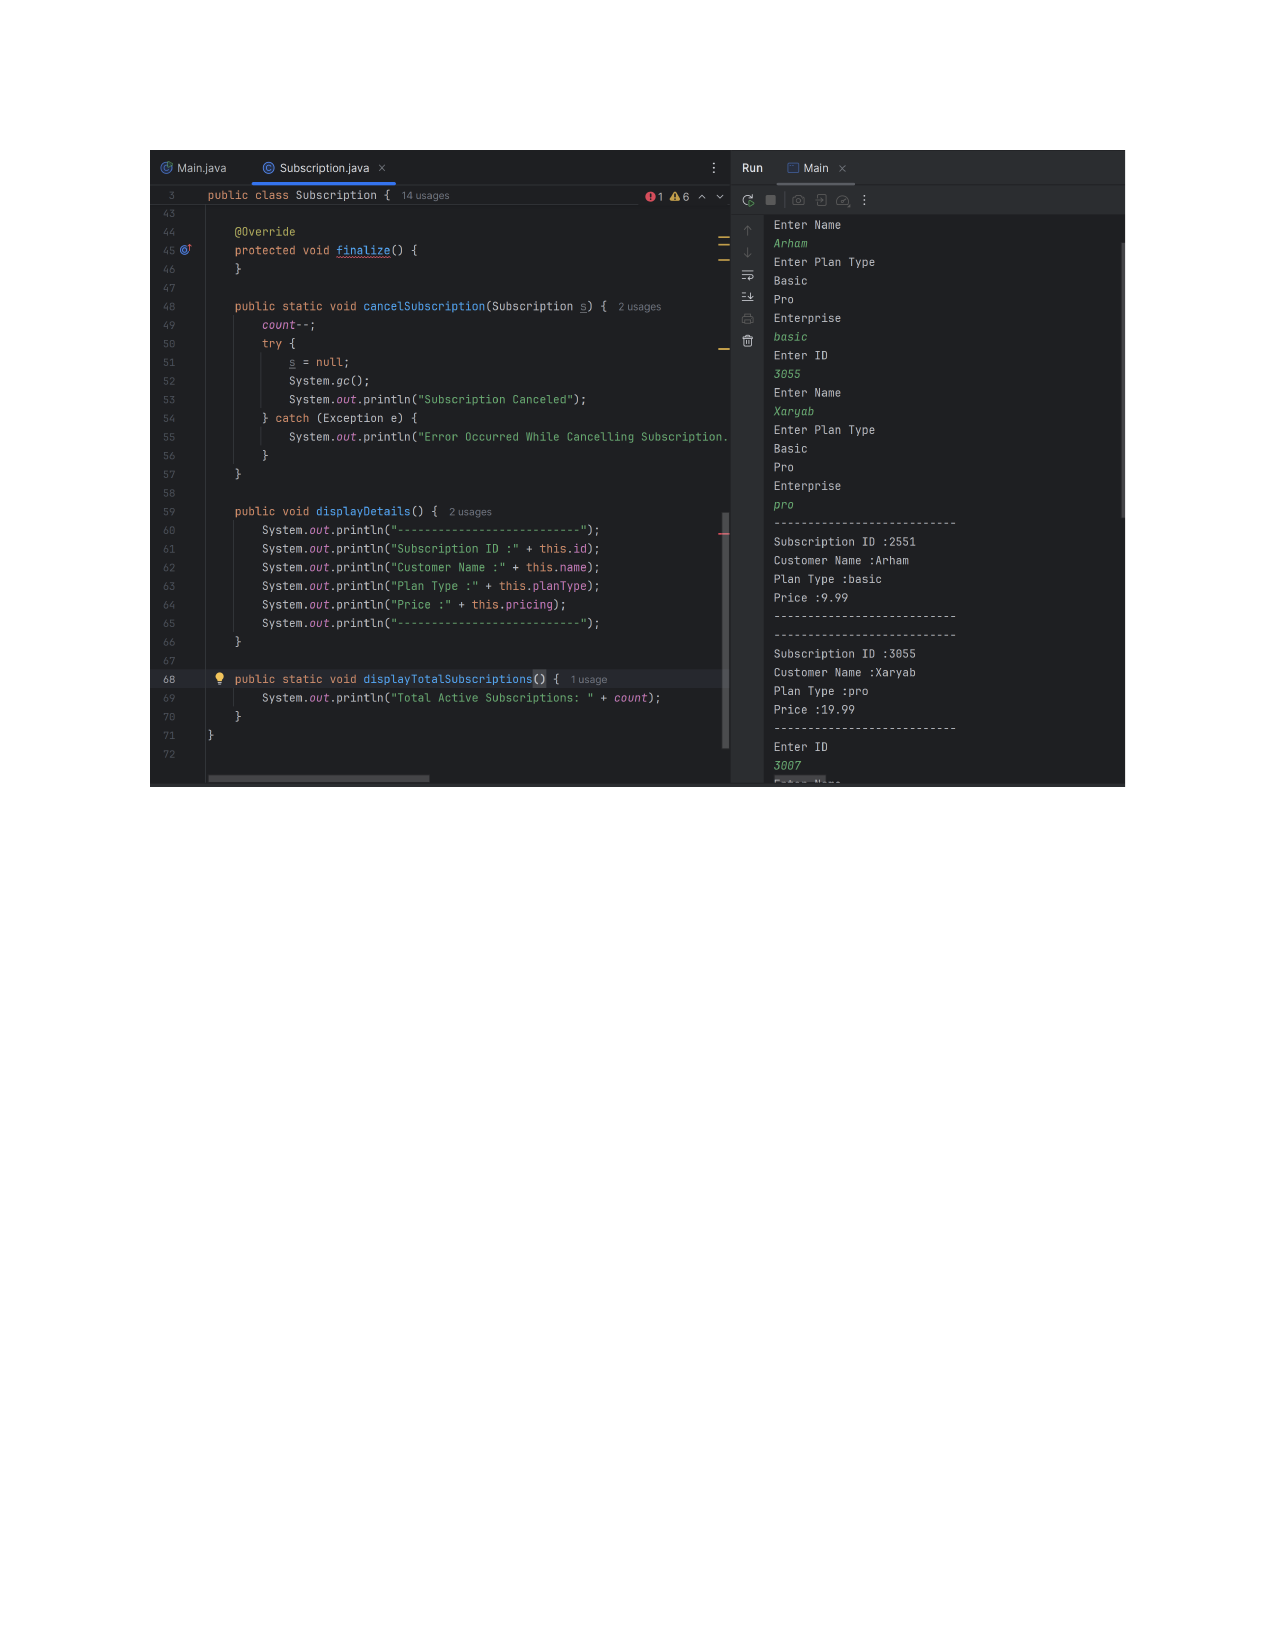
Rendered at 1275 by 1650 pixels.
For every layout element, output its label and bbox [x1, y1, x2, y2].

picture [150, 150, 1125, 787]
